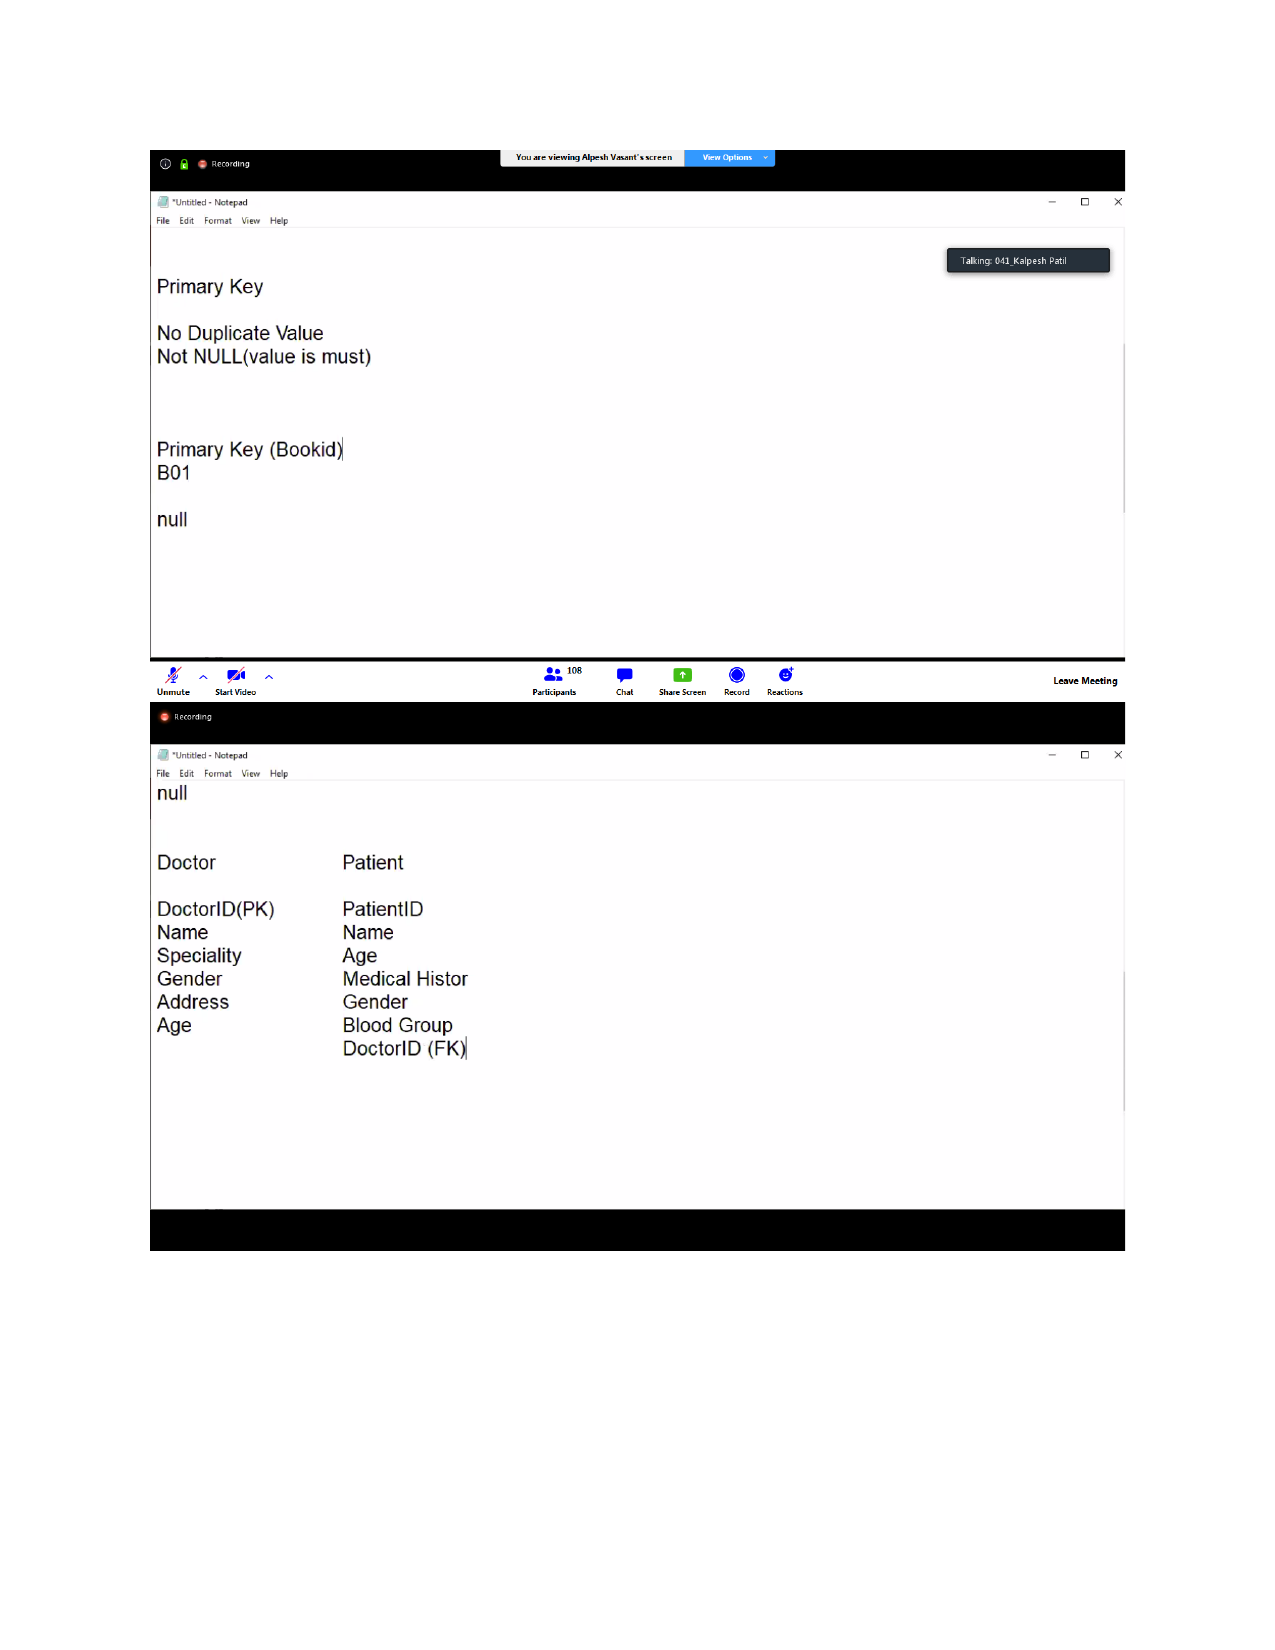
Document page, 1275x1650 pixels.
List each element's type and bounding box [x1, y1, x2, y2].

picture [150, 702, 1125, 1251]
picture [150, 150, 1125, 699]
